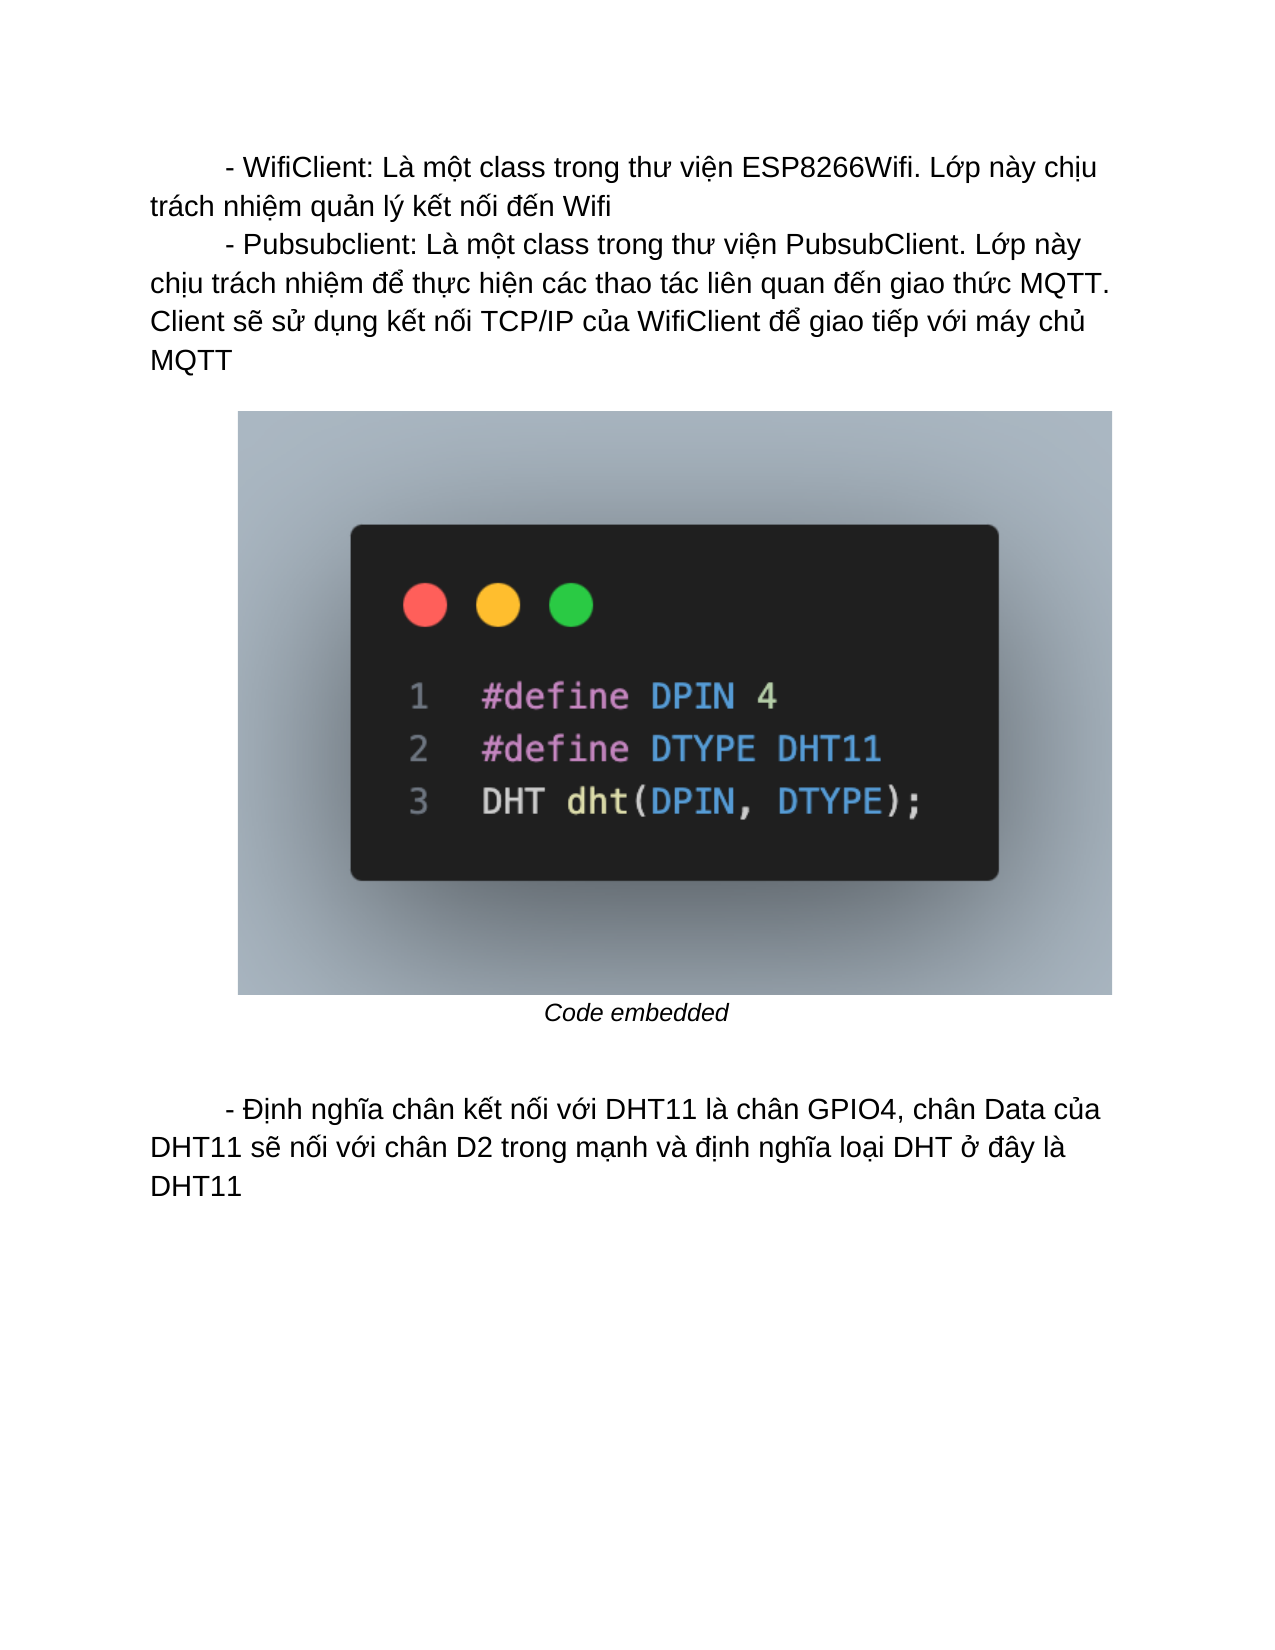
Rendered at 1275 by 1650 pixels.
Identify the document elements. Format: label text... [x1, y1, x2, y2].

text - Định nghĩa chân kết nối với DHT11 là chân GPIO4, chân Data của DHT11 sẽ nối với chân D2 trong mạnh và định nghĩa loại DHT ở đây là DHT11 [150, 1092, 1125, 1202]
text - Pubsubclient: Là một class trong thư viện PubsubClient. Lớp này chịu trách nhiệm để thực hiện các thao tác liên quan đến giao thức MQTT. Client sẽ sử dụng kết nối TCP/IP của WifiClient để giao tiếp với máy chủ MQTT [150, 227, 1125, 376]
picture [237, 411, 1113, 995]
text - WifiClient: Là một class trong thư viện ESP8266Wifi. Lớp này chịu trách nhiệm quản lý kết nối đến Wifi [150, 150, 1125, 222]
text Code embedded [150, 998, 1125, 1027]
